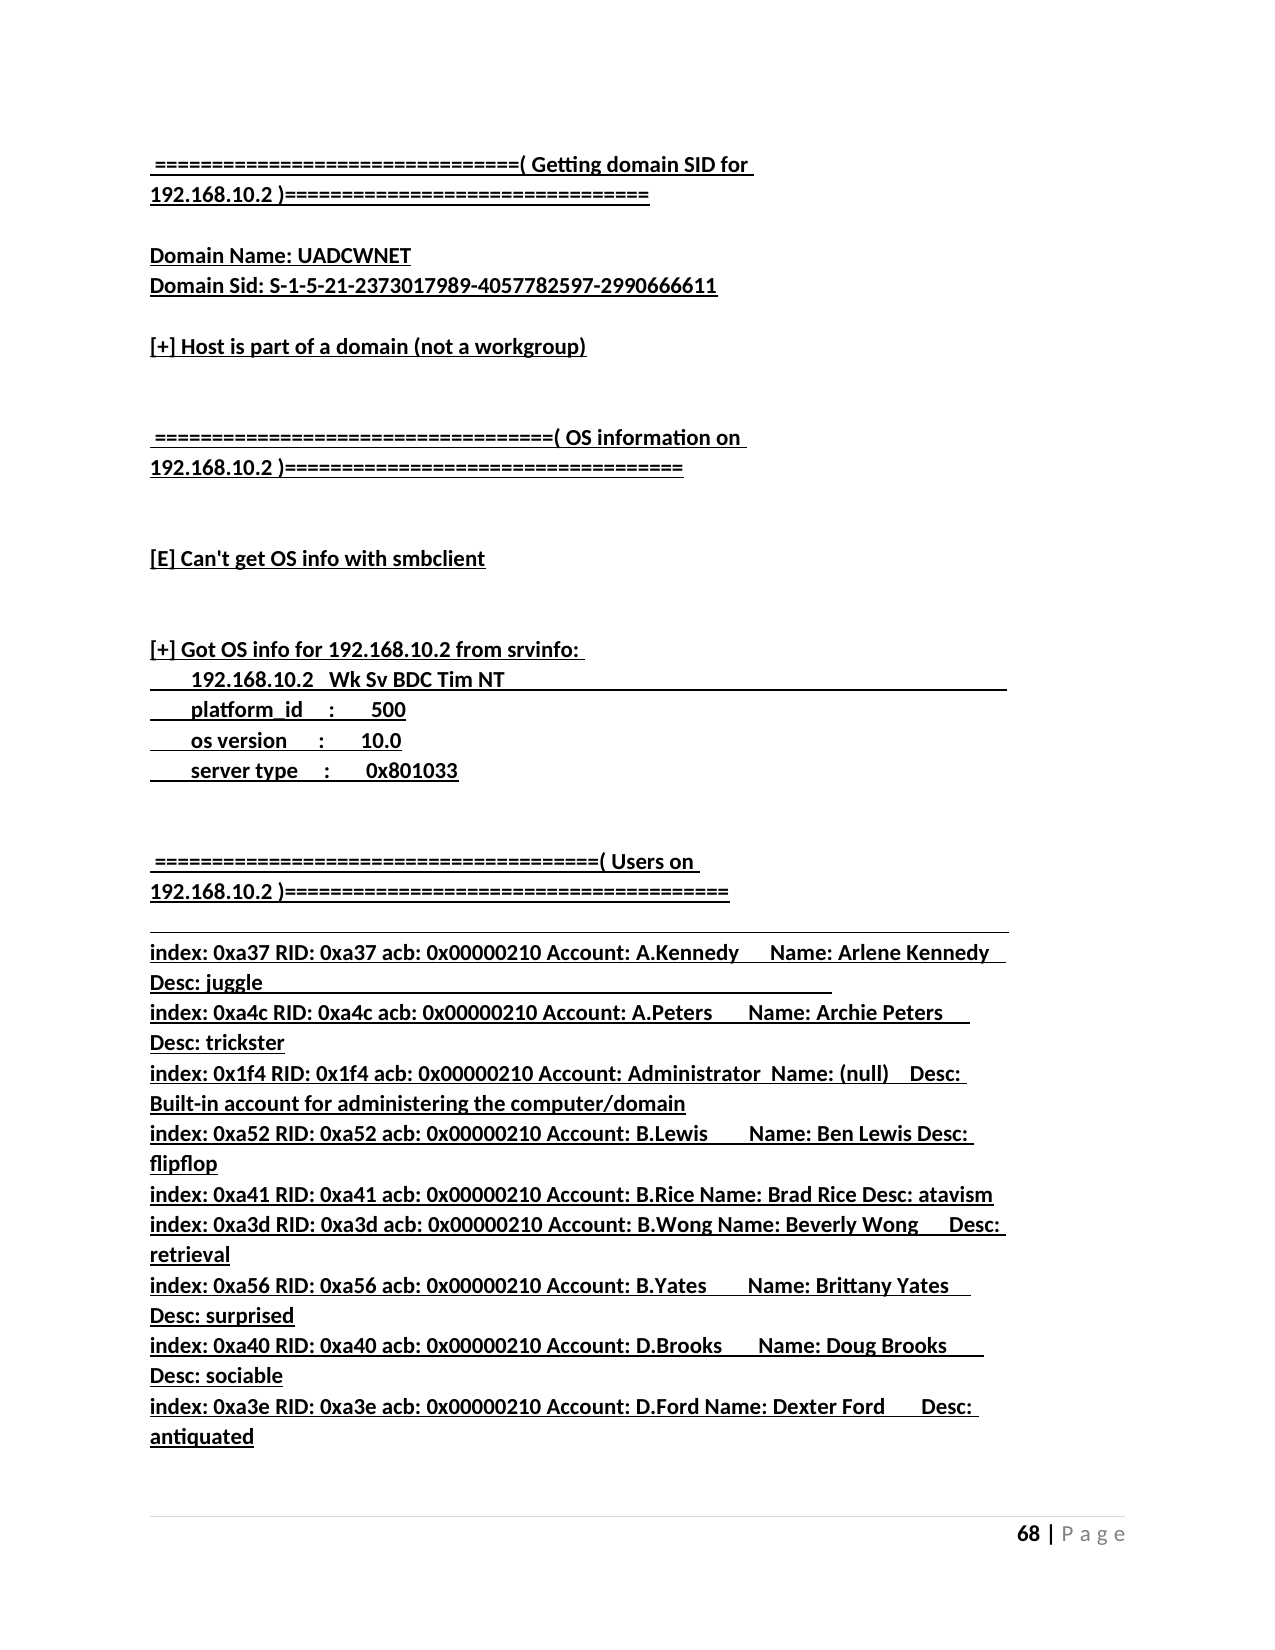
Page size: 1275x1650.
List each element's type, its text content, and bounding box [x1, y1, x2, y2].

text [E] Can't get OS info with smbclient [149, 544, 1008, 572]
text index: 0x1f4 RID: 0x1f4 acb: 0x00000210 Account: Administrator Name: (null) Desc: Built-in account for administering the computer/domain [149, 1059, 1008, 1117]
text index: 0xa56 RID: 0xa56 acb: 0x00000210 Account: B.Yates Name: Brittany Yates Desc: surprised [149, 1271, 1008, 1329]
text index: 0xa40 RID: 0xa40 acb: 0x00000210 Account: D.Brooks Name: Doug Brooks Desc: sociable [149, 1331, 1008, 1389]
text index: 0xa37 RID: 0xa37 acb: 0x00000210 Account: A.Kennedy Name: Arlene Kennedy Desc: juggle [149, 938, 1008, 996]
text ================================( Getting domain SID for 192.168.10.2 )================================ [149, 150, 1008, 208]
text ===================================( OS information on 192.168.10.2 )=================================== [149, 423, 1008, 481]
text index: 0xa4c RID: 0xa4c acb: 0x00000210 Account: A.Peters Name: Archie Peters Desc: trickster [149, 998, 1008, 1057]
text Domain Name: UADCWNET [149, 241, 1008, 269]
text platform_id : 500 [149, 695, 1008, 723]
text =======================================( Users on 192.168.10.2 )======================================= [149, 847, 1008, 905]
text Domain Sid: S-1-5-21-2373017989-4057782597-2990666611 [149, 271, 1008, 299]
text [+] Host is part of a domain (not a workgroup) [149, 332, 1008, 360]
text server type : 0x801033 [149, 756, 1008, 784]
text index: 0xa52 RID: 0xa52 acb: 0x00000210 Account: B.Lewis Name: Ben Lewis Desc: flipflop [149, 1119, 1008, 1178]
text os version : 10.0 [149, 726, 1008, 754]
text 192.168.10.2 Wk Sv BDC Tim NT [149, 665, 1008, 693]
text index: 0xa3d RID: 0xa3d acb: 0x00000210 Account: B.Wong Name: Beverly Wong Desc: retrieval [149, 1210, 1008, 1268]
text [+] Got OS info for 192.168.10.2 from srvinfo: [149, 635, 1008, 663]
text index: 0xa3e RID: 0xa3e acb: 0x00000210 Account: D.Ford Name: Dexter Ford Desc: antiquated [149, 1392, 1008, 1450]
text index: 0xa41 RID: 0xa41 acb: 0x00000210 Account: B.Rice Name: Brad Rice Desc: atavism [149, 1180, 1008, 1208]
